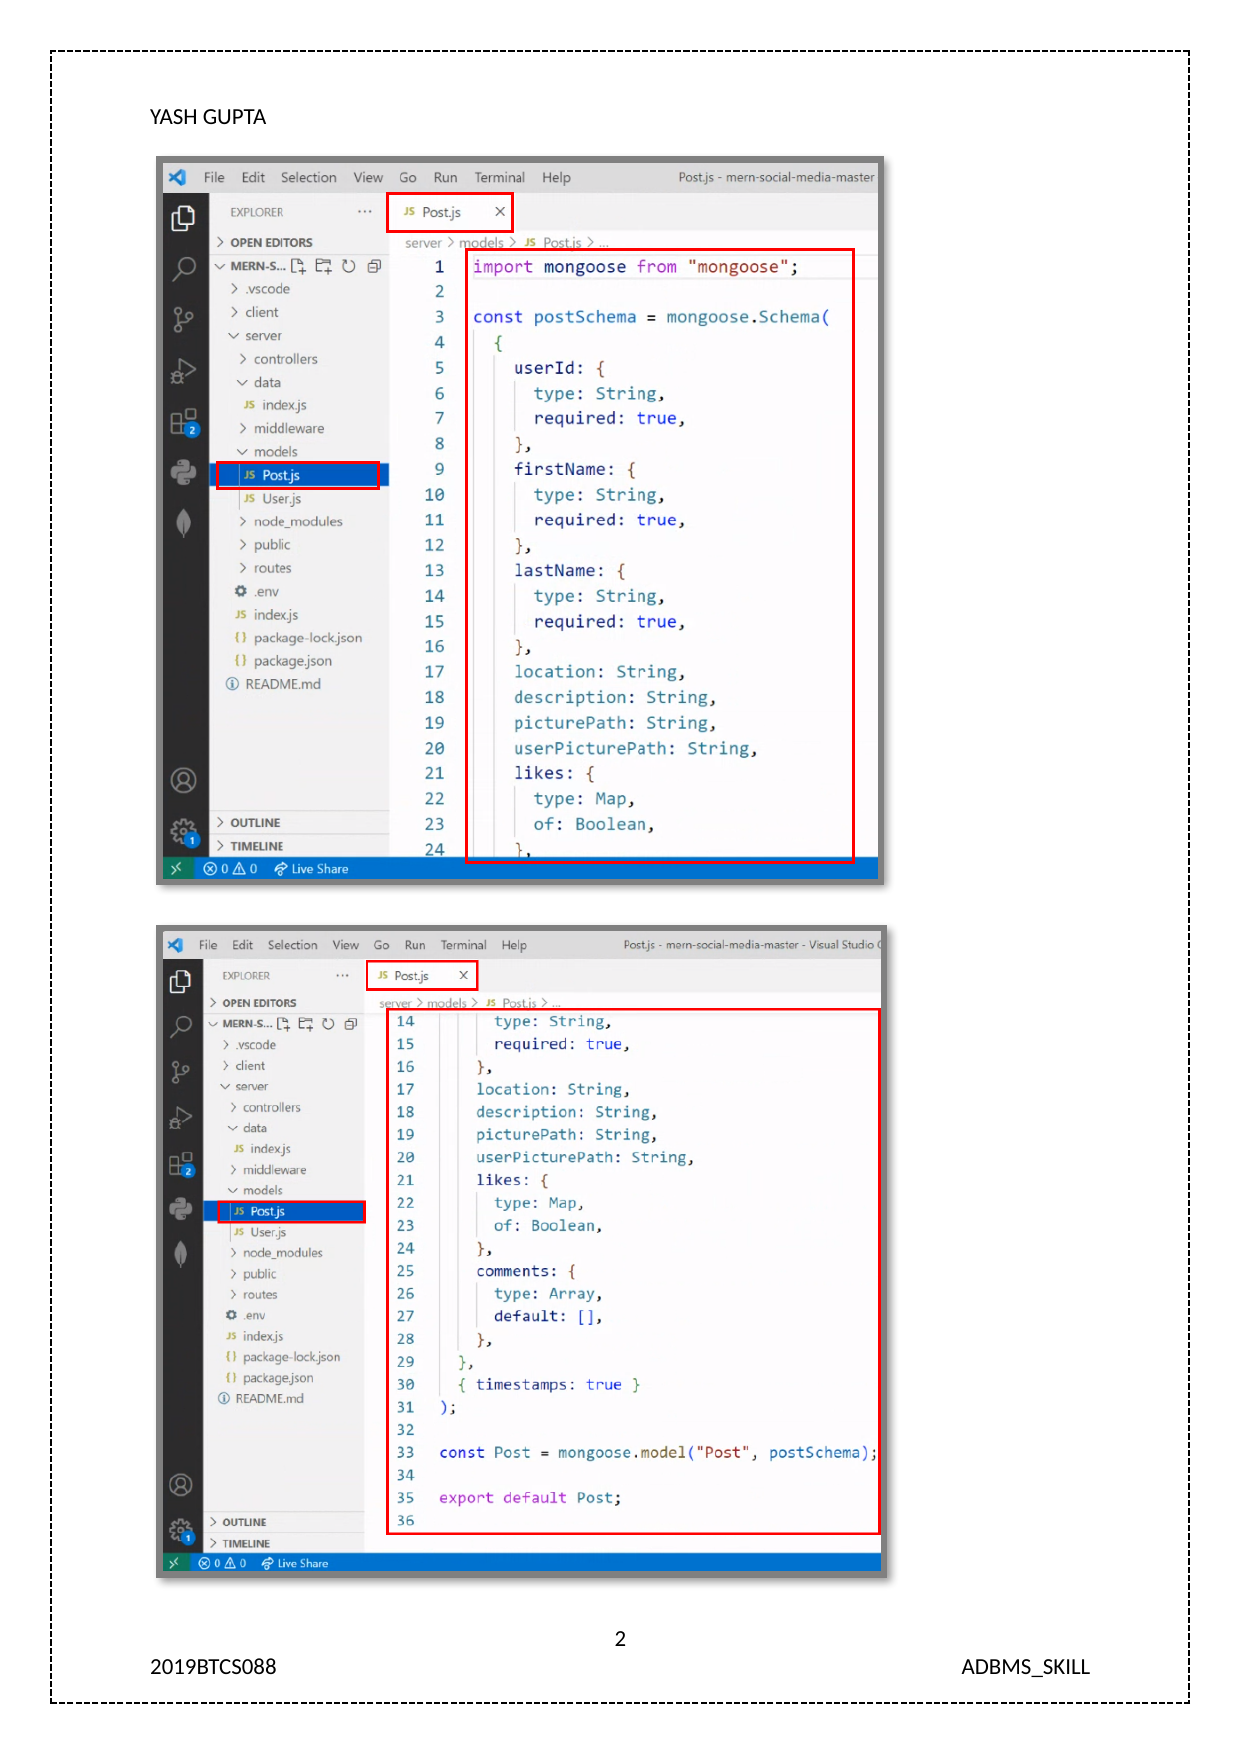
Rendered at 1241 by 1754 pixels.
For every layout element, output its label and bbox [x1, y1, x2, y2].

picture [163, 163, 878, 879]
picture [163, 931, 881, 1571]
